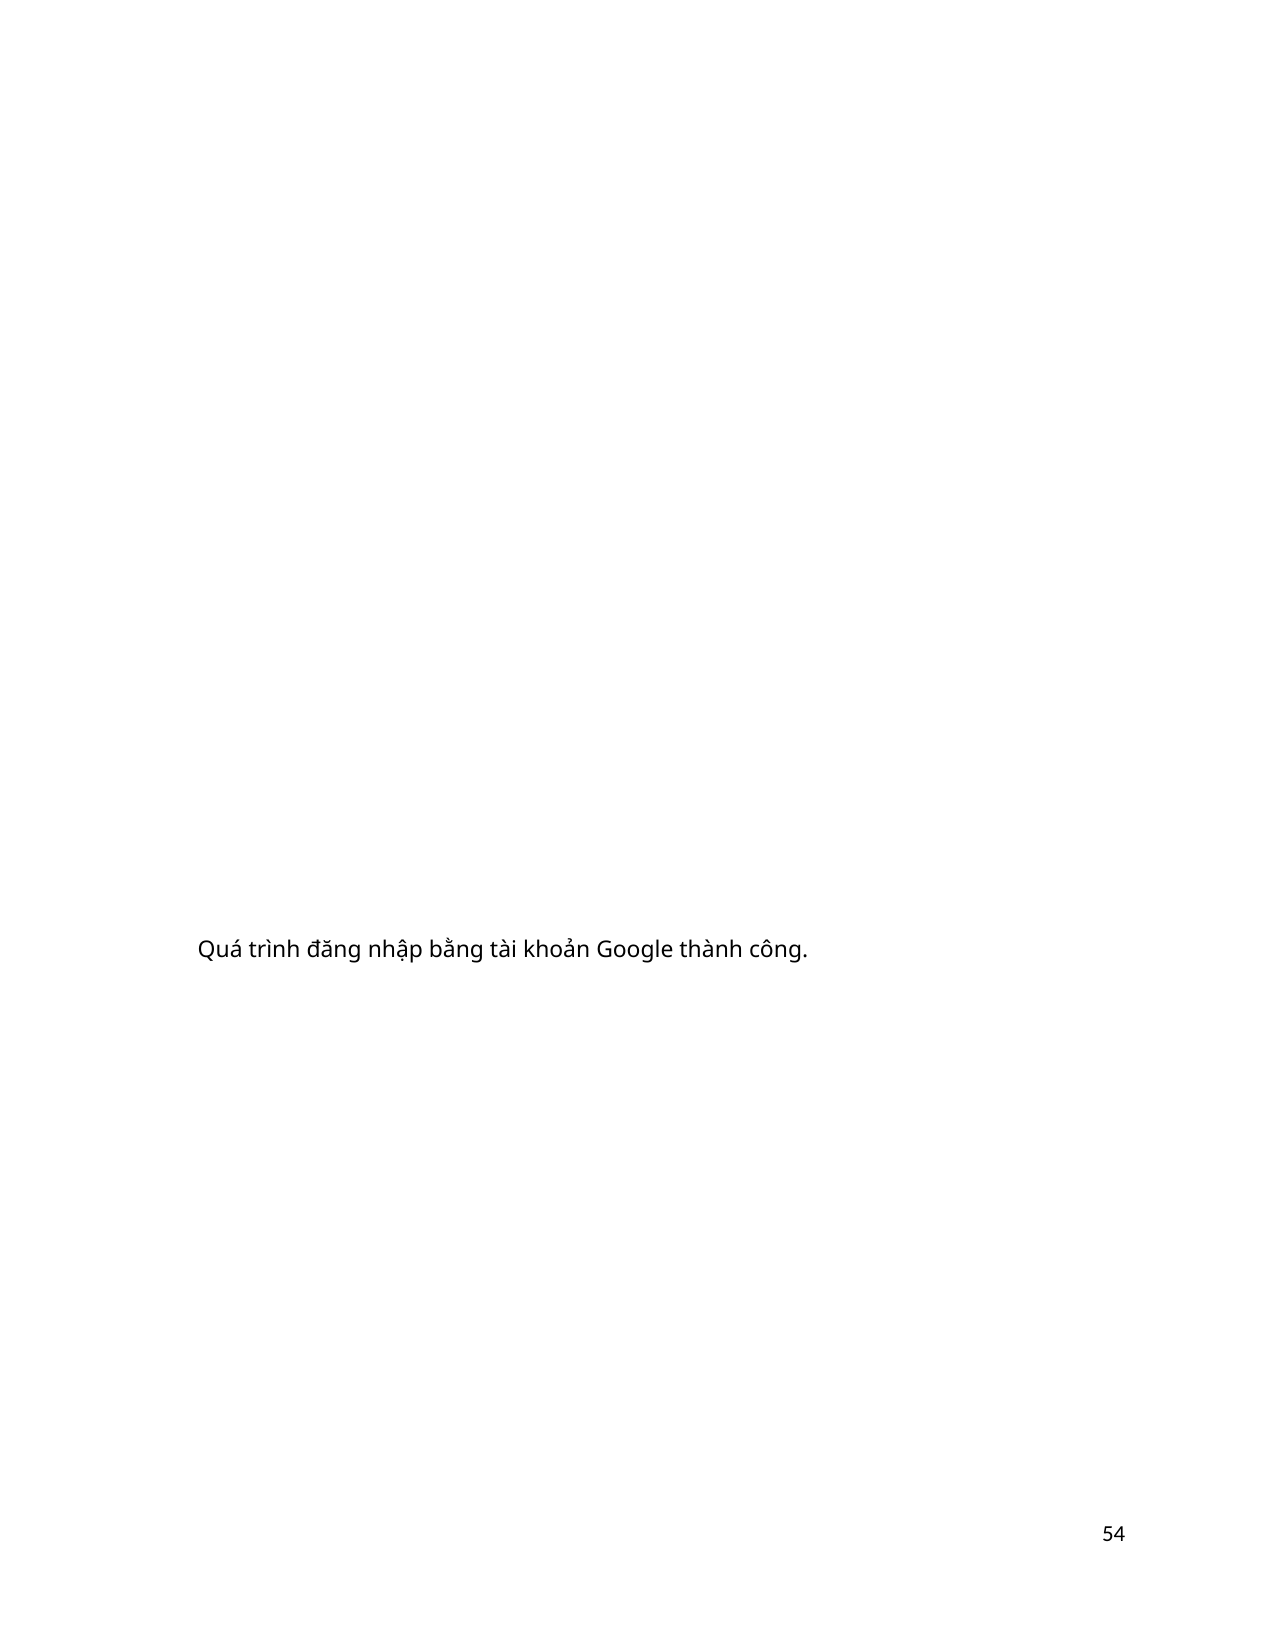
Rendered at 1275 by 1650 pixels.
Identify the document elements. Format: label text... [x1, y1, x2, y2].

text Quá trình đăng nhập bằng tài khoản Google thành công. [150, 933, 1125, 965]
